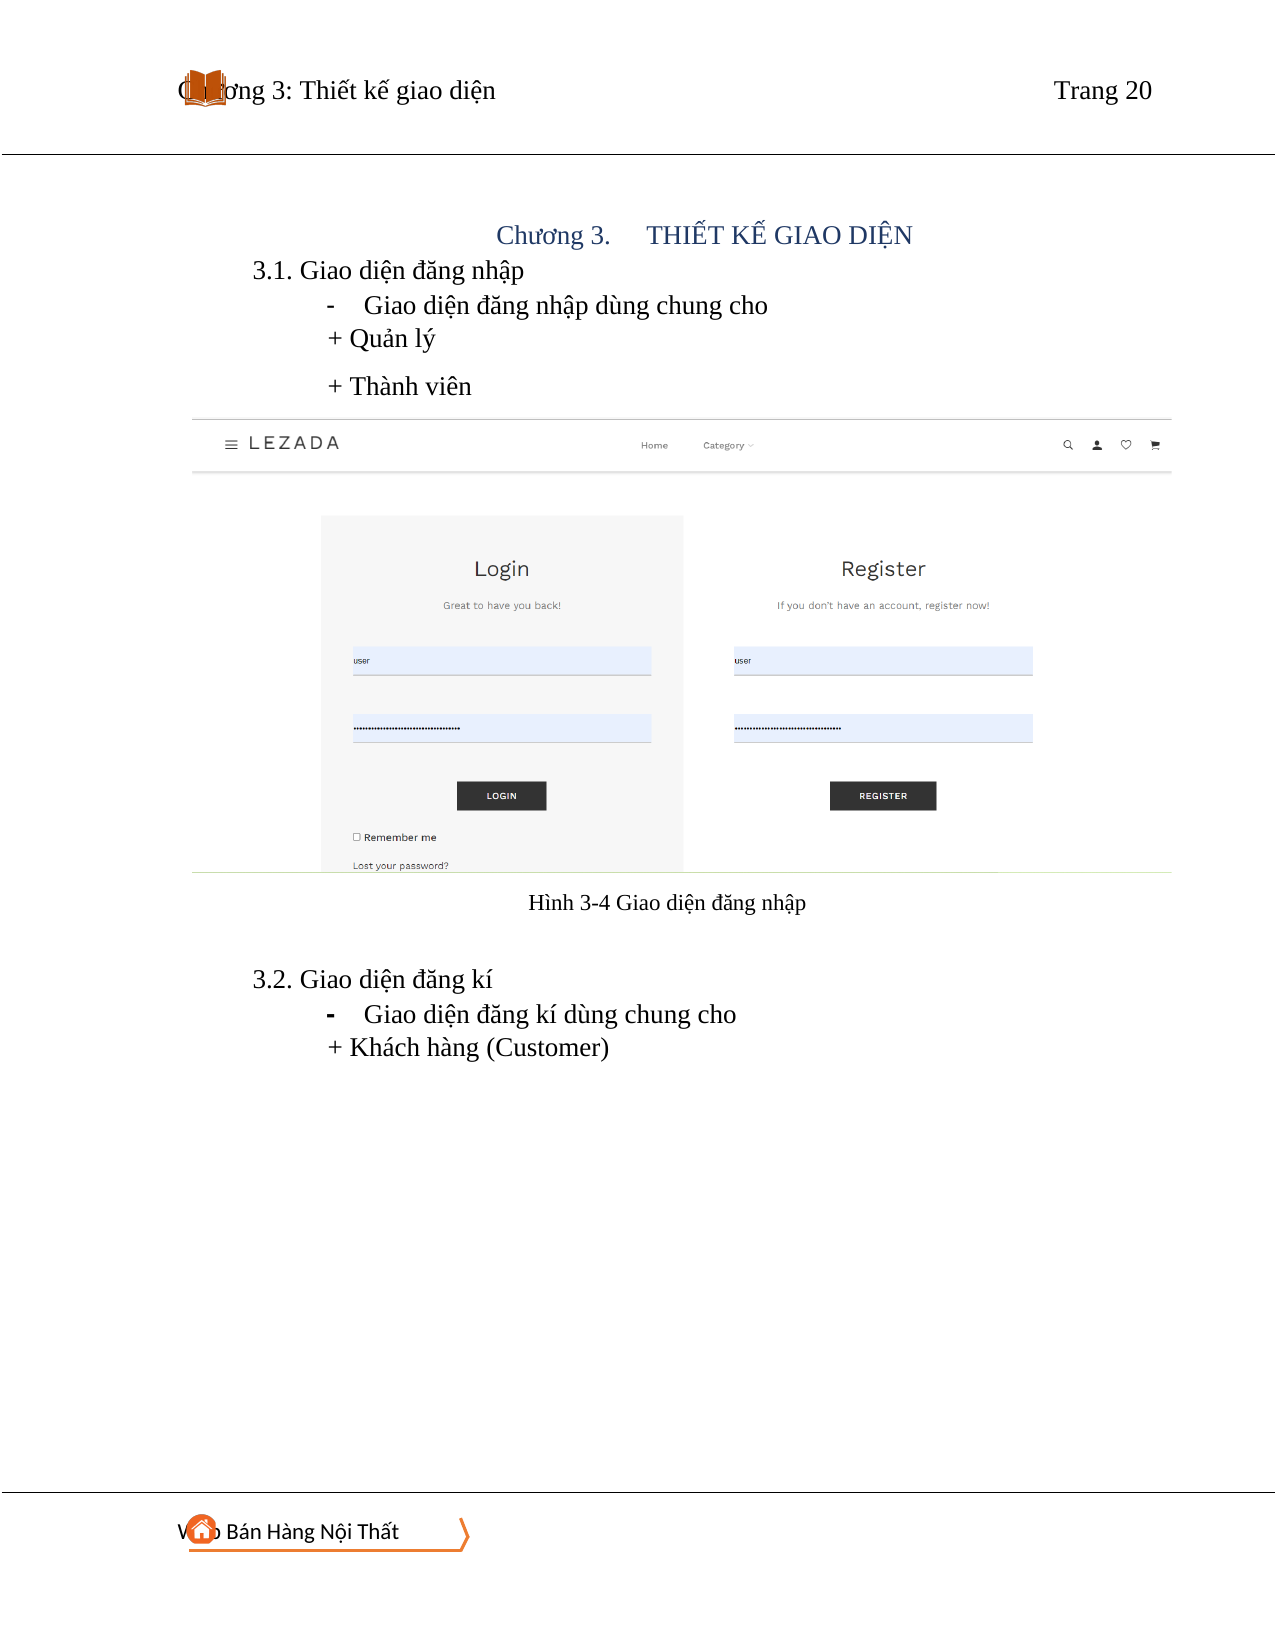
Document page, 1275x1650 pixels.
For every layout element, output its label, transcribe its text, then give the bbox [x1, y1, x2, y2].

picture [180, 63, 231, 114]
picture [192, 417, 1172, 873]
text + Quản lý [327, 322, 1157, 353]
list Giao diện đăng kí dùng chung cho [326, 994, 1157, 1031]
subtitle Giao diện đăng nhập [252, 254, 1157, 285]
subtitle Giao diện đăng kí [252, 963, 1157, 994]
subtitle THIẾT KẾ GIAO DIỆN [252, 219, 1157, 250]
text + Khách hàng (Customer) [327, 1031, 1157, 1062]
text + Thành viên [327, 370, 1157, 401]
picture [184, 1512, 216, 1544]
list Giao diện đăng nhập dùng chung cho [326, 285, 1157, 322]
